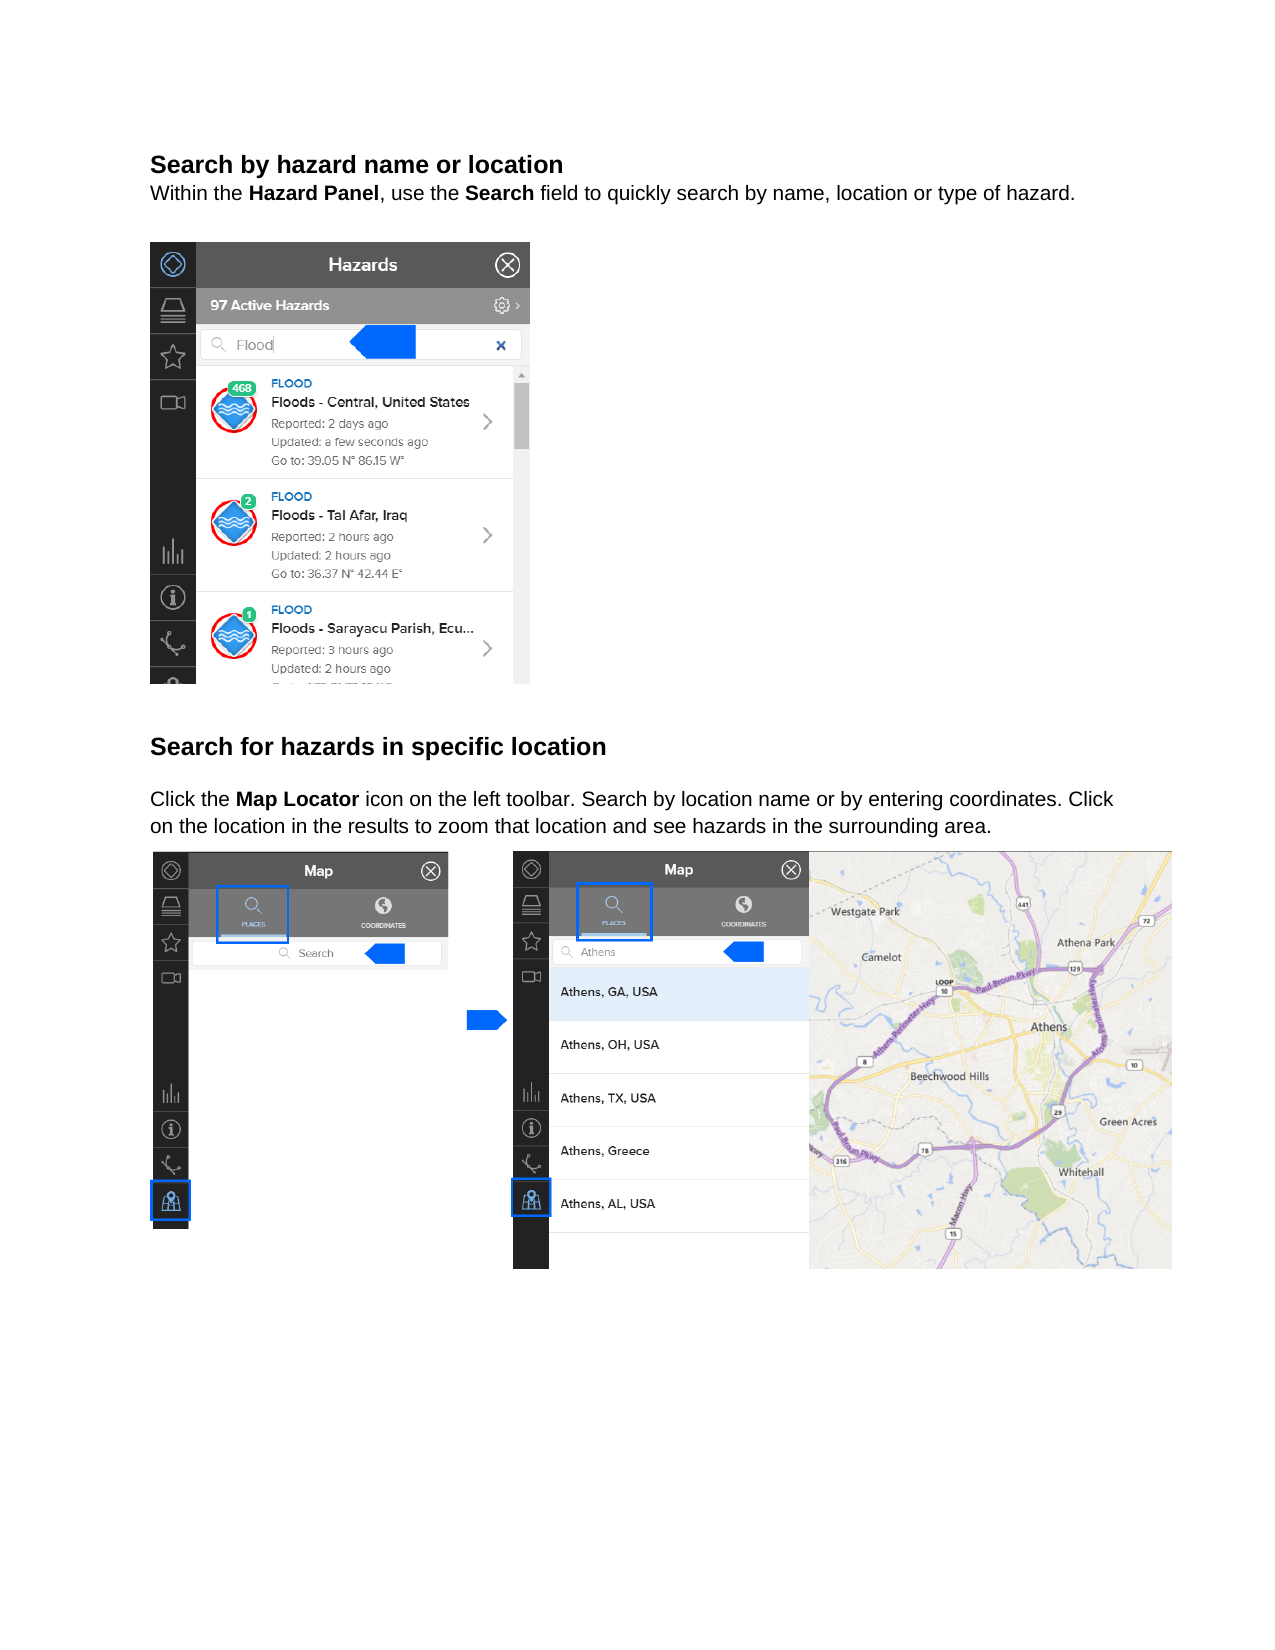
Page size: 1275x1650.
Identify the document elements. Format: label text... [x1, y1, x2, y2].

text Click the Map Locator icon on the left toolbar. Search by location name or by entering coordinates. Click on the location in the results to zoom that location and see hazards in the surrounding area. [150, 784, 1125, 838]
text Within the Hazard Panel, use the Search field to quickly search by name, location or type of hazard. [150, 179, 1125, 206]
subtitle Search by hazard name or location [150, 150, 1125, 179]
picture [150, 242, 530, 684]
picture [150, 851, 1172, 1269]
subtitle Search for hazards in specific location [150, 732, 1125, 760]
